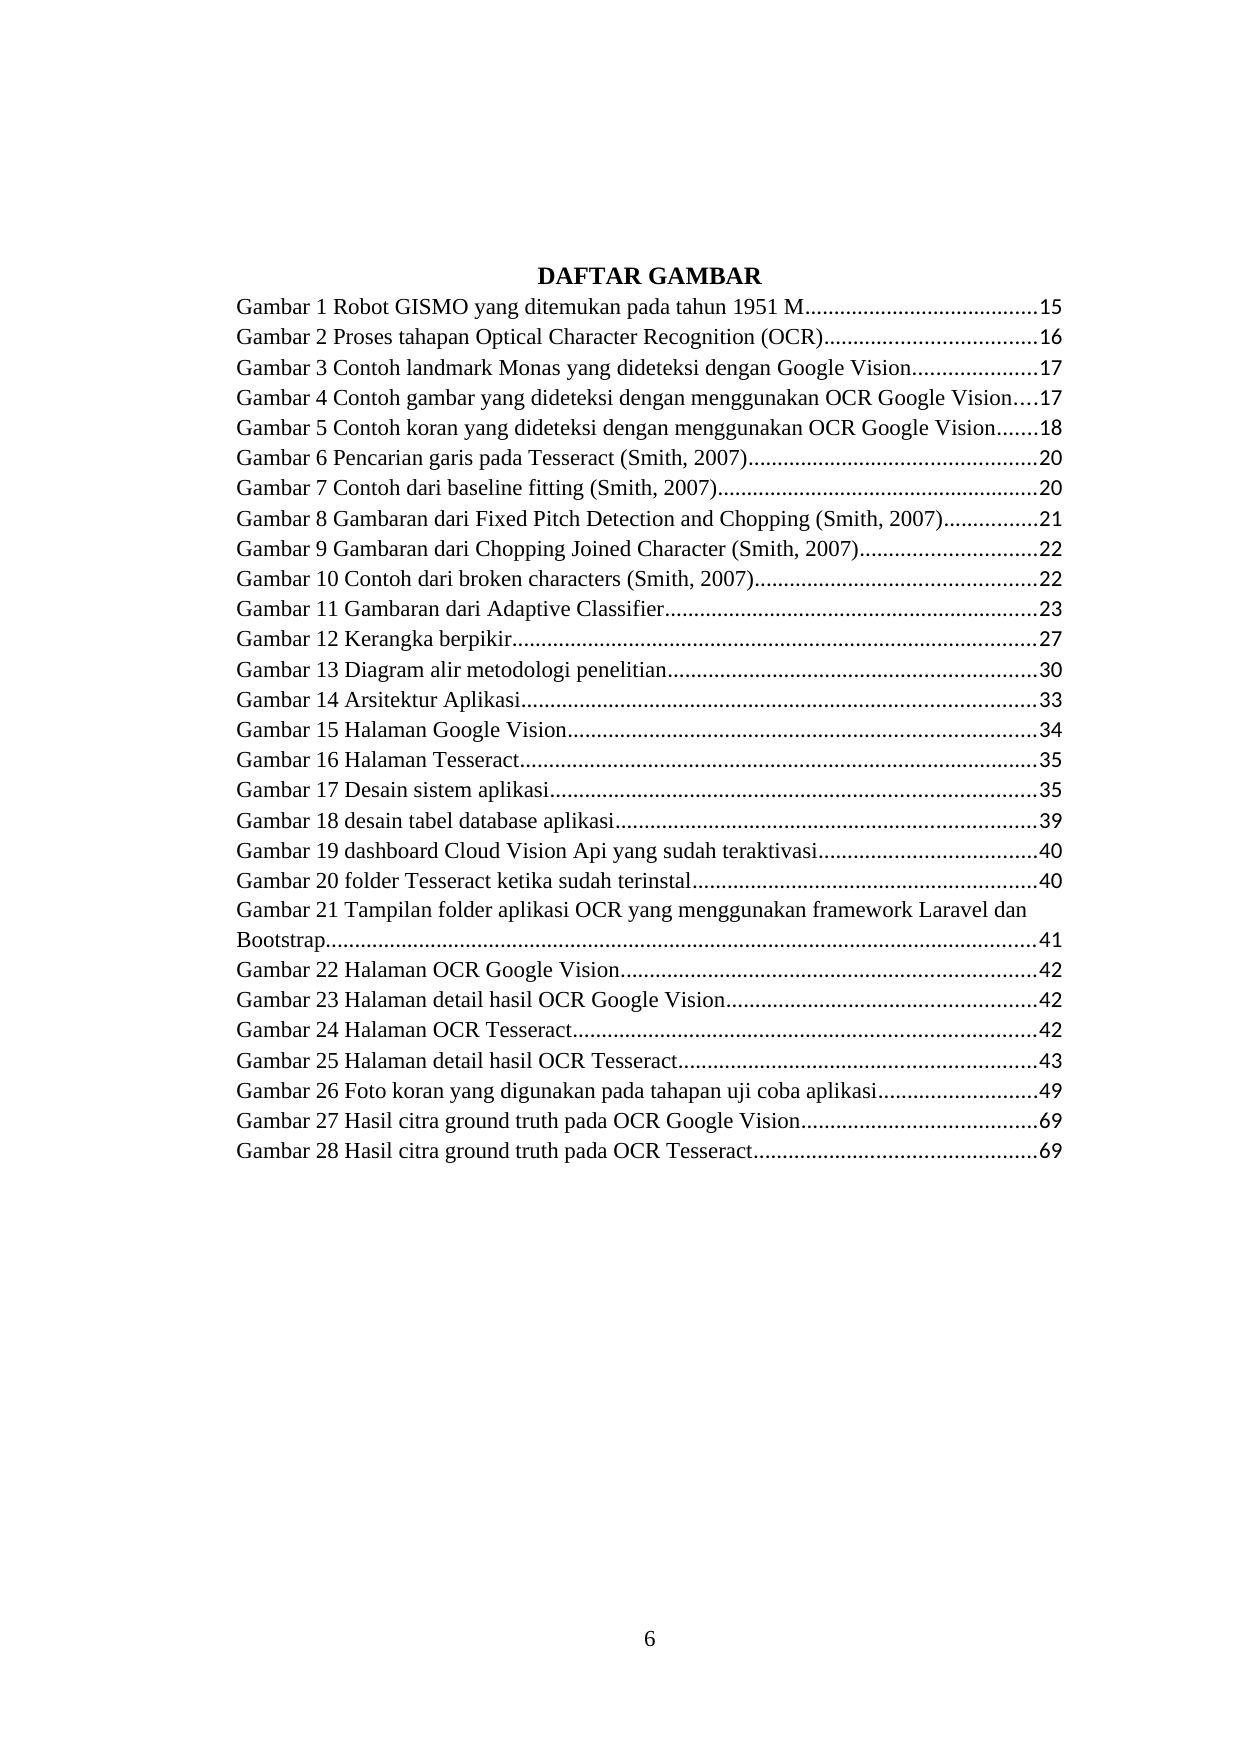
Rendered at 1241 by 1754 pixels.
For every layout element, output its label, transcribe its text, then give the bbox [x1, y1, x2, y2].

text Gambar 15 Halaman Google Vision 34 [236, 715, 1063, 743]
text Gambar 25 Halaman detail hasil OCR Tesseract 43 [236, 1046, 1063, 1074]
text Gambar 11 Gambaran dari Adaptive Classifier 23 [236, 594, 1063, 622]
text Gambar 14 Arsitektur Aplikasi 33 [236, 685, 1063, 713]
text Gambar 6 Pencarian garis pada Tesseract (Smith, 2007) 20 [236, 443, 1063, 471]
text Gambar 26 Foto koran yang digunakan pada tahapan uji coba aplikasi 49 [236, 1076, 1063, 1104]
text Gambar 2 Proses tahapan Optical Character Recognition (OCR) 16 [236, 322, 1063, 351]
text Gambar 7 Contoh dari baseline fitting (Smith, 2007) 20 [236, 473, 1063, 502]
text Gambar 16 Halaman Tesseract 35 [236, 745, 1063, 773]
text Gambar 17 Desain sistem aplikasi 35 [236, 776, 1063, 804]
text Gambar 5 Contoh koran yang dideteksi dengan menggunakan OCR Google Vision 18 [236, 413, 1063, 441]
text Gambar 24 Halaman OCR Tesseract 42 [236, 1016, 1063, 1043]
text Gambar 28 Hasil citra ground truth pada OCR Tesseract 69 [236, 1136, 1063, 1164]
text Gambar 10 Contoh dari broken characters (Smith, 2007) 22 [236, 564, 1063, 592]
text Gambar 12 Kerangka berpikir 27 [236, 624, 1063, 653]
text Gambar 1 Robot GISMO yang ditemukan pada tahun 1951 M 15 [236, 292, 1063, 320]
text Gambar 13 Diagram alir metodologi penelitian 30 [236, 655, 1063, 683]
text Gambar 21 Tampilan folder aplikasi OCR yang menggunakan framework Laravel dan Bootstrap 41 [236, 896, 1063, 953]
text Gambar 4 Contoh gambar yang dideteksi dengan menggunakan OCR Google Vision 17 [236, 383, 1063, 411]
text Gambar 19 dashboard Cloud Vision Api yang sudah teraktivasi 40 [236, 836, 1063, 864]
text Gambar 9 Gambaran dari Chopping Joined Character (Smith, 2007) 22 [236, 534, 1063, 562]
text Gambar 22 Halaman OCR Google Vision 42 [236, 955, 1063, 983]
text Gambar 3 Contoh landmark Monas yang dideteksi dengan Google Vision 17 [236, 353, 1063, 381]
text Gambar 8 Gambaran dari Fixed Pitch Detection and Chopping (Smith, 2007) 21 [236, 504, 1063, 532]
text Gambar 20 folder Tesseract ketika sudah terinstal 40 [236, 866, 1063, 894]
text Gambar 27 Hasil citra ground truth pada OCR Google Vision 69 [236, 1106, 1063, 1134]
text Gambar 23 Halaman detail hasil OCR Google Vision 42 [236, 985, 1063, 1013]
text Gambar 18 desain tabel database aplikasi 39 [236, 806, 1063, 834]
subtitle DAFTAR GAMBAR [236, 261, 1063, 290]
